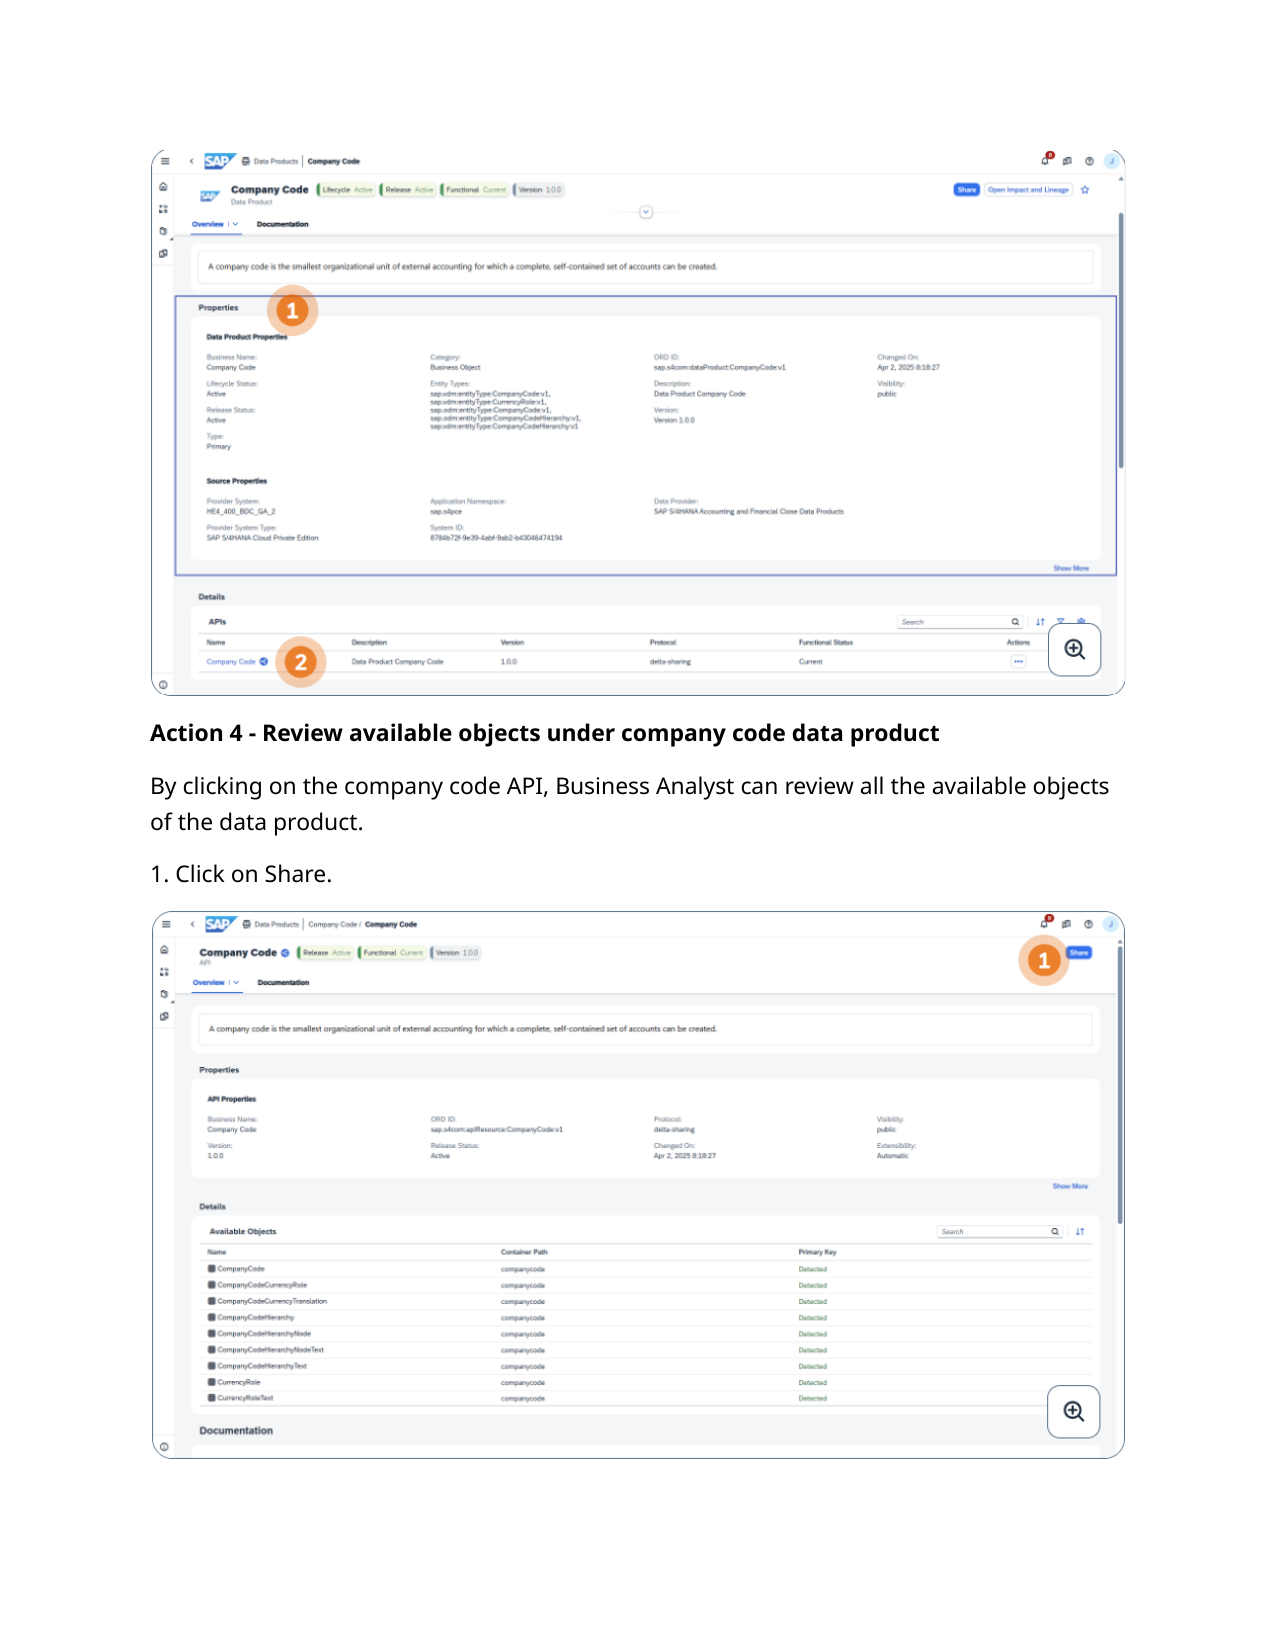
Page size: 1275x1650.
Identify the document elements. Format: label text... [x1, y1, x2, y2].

text 1. Click on Share. [150, 858, 1125, 889]
text Action 4 - Review available objects under company code data product [150, 717, 1125, 748]
picture [150, 911, 1125, 1459]
text By clicking on the company code API, Business Analyst can review all the available objects of the data product. [150, 770, 1125, 837]
picture [150, 150, 1125, 696]
